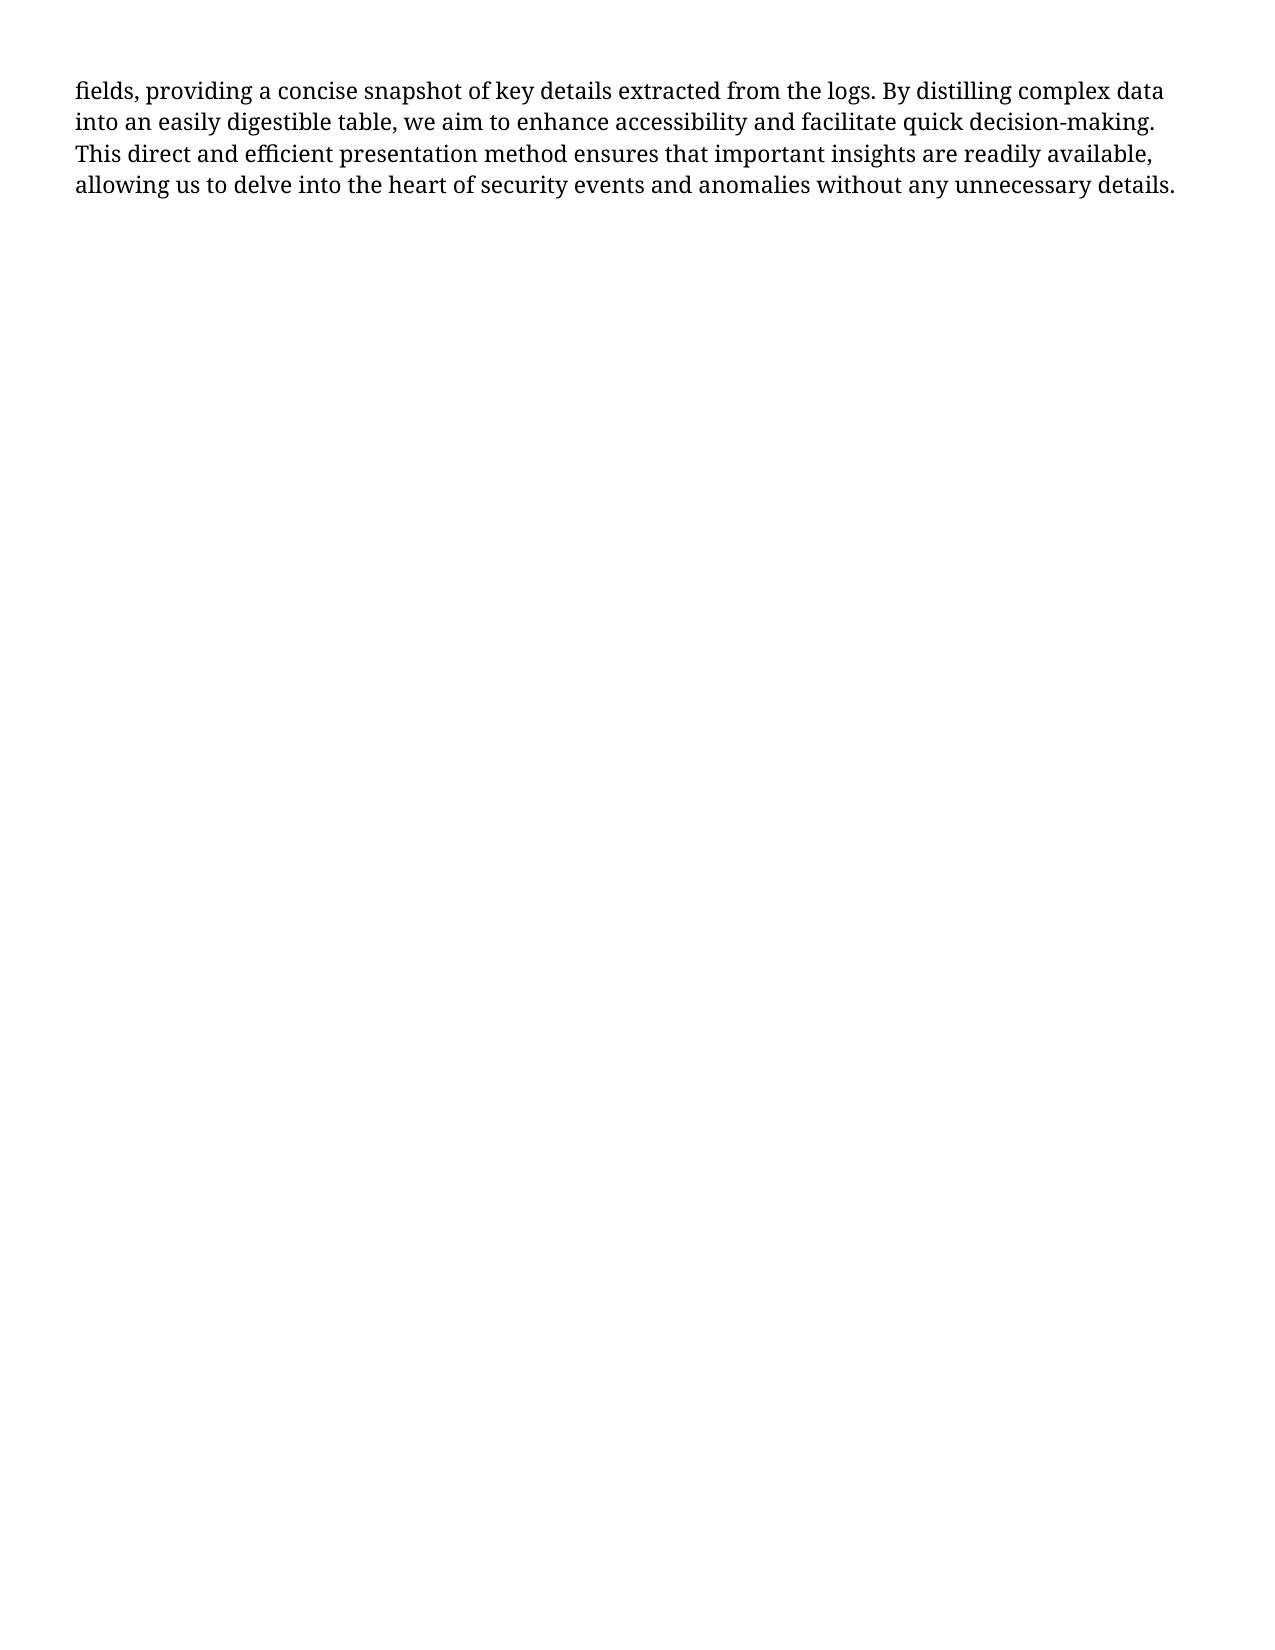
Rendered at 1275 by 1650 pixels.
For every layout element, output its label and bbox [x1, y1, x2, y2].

text [75, 75, 1200, 200]
